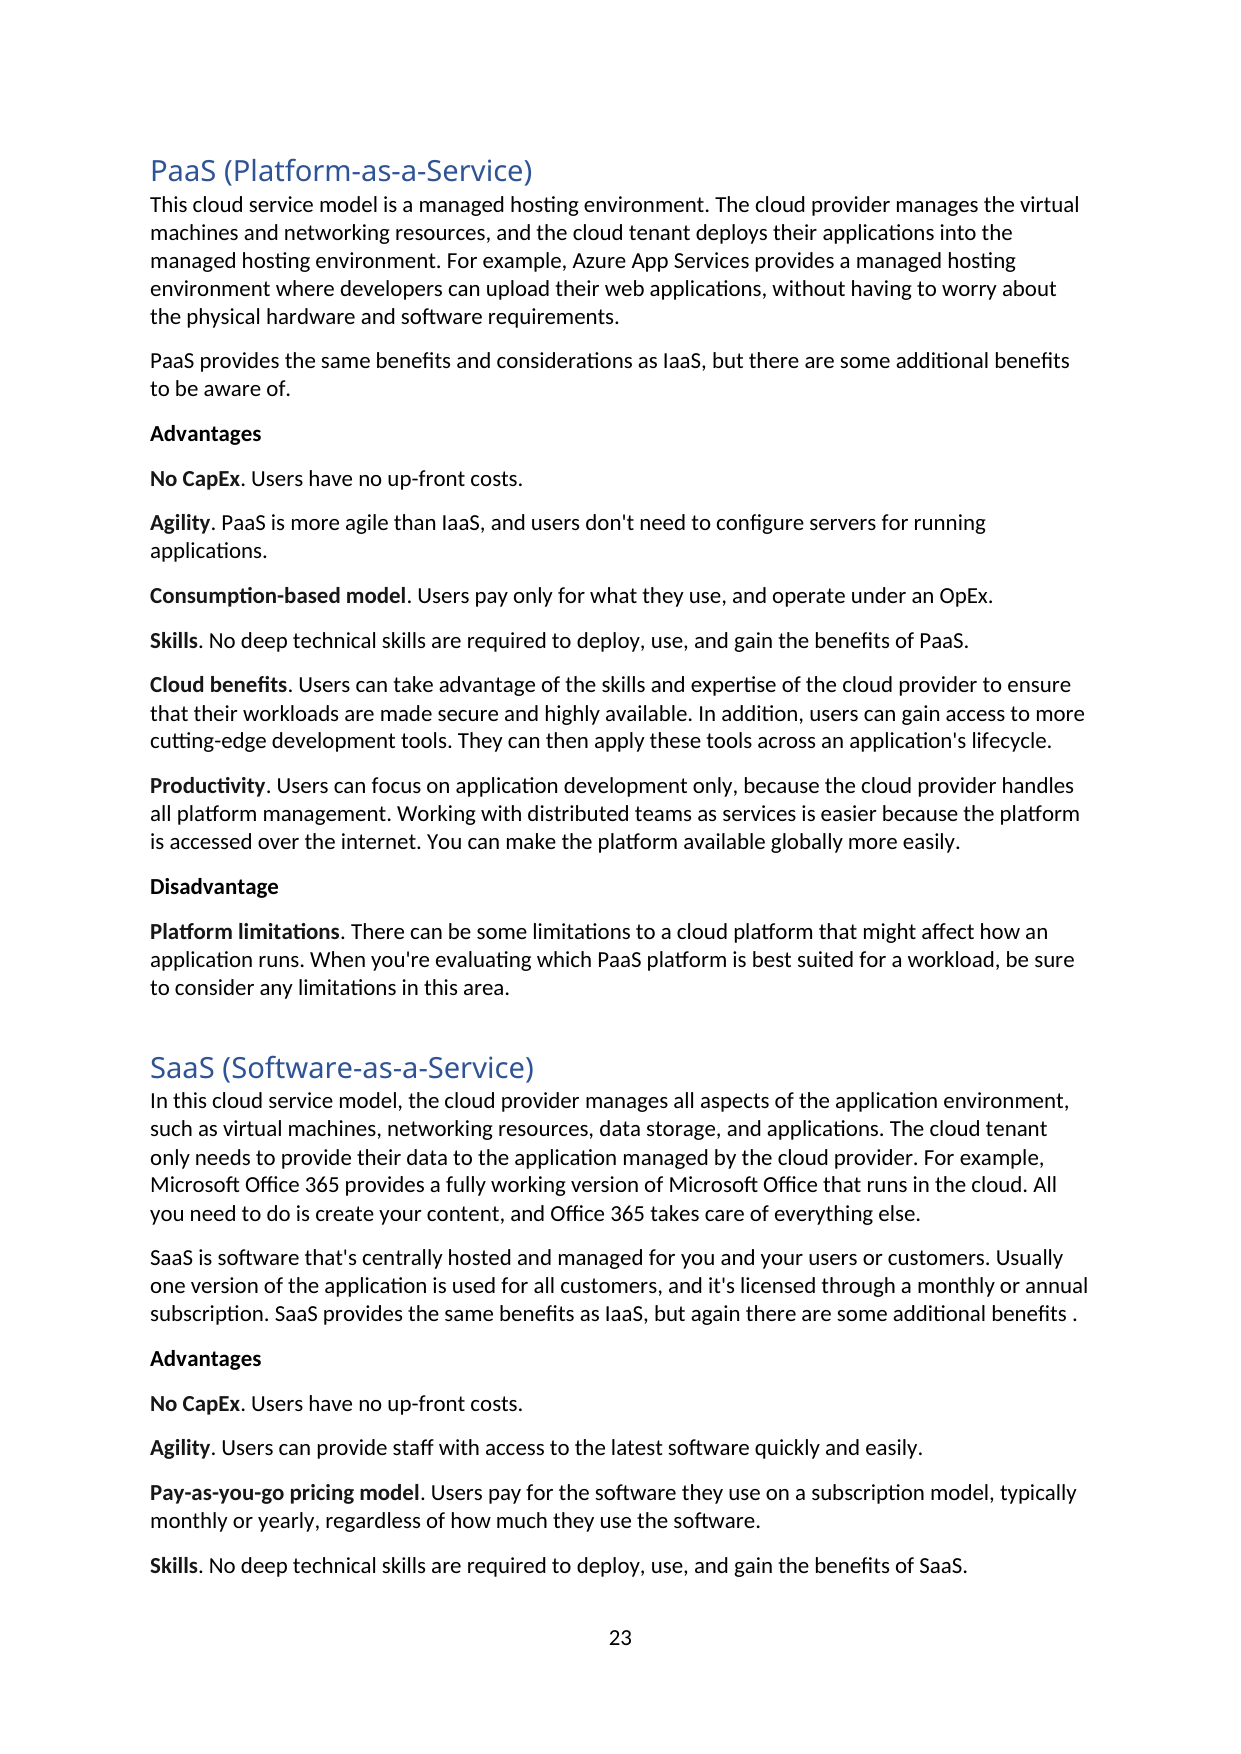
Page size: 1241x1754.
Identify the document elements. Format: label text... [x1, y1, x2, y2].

subtitle PaaS (Platform-as-a-Service) [150, 150, 1090, 190]
text This cloud service model is a managed hosting environment. The cloud provider manages the virtual machines and networking resources, and the cloud tenant deploys their applications into the managed hosting environment. For example, Azure App Services provides a managed hosting environment where developers can upload their web applications, without having to worry about the physical hardware and software requirements. [150, 190, 1090, 330]
text No CapEx. Users have no up-front costs. [150, 464, 1090, 492]
text Advantages [150, 1344, 1090, 1372]
text PaaS provides the same benefits and considerations as IaaS, but there are some additional benefits to be aware of. [150, 346, 1090, 402]
subtitle SaaS (Software-as-a-Service) [150, 1047, 1090, 1087]
text Agility. PaaS is more agile than IaaS, and users don't need to configure servers for running applications. [150, 508, 1090, 564]
text Agility. Users can provide staff with access to the latest software quickly and easily. [150, 1433, 1090, 1461]
text In this cloud service model, the cloud provider manages all aspects of the application environment, such as virtual machines, networking resources, data storage, and applications. The cloud tenant only needs to provide their data to the application managed by the cloud provider. For example, Microsoft Office 365 provides a fully working version of Microsoft Office that runs in the cloud. All you need to do is create your content, and Office 365 takes care of everything else. [150, 1087, 1090, 1227]
text Consumption-based model. Users pay only for what they use, and operate under an OpEx. [150, 581, 1090, 609]
text Pay-as-you-go pricing model. Users pay for the software they use on a subscription model, typically monthly or yearly, regardless of how much they use the software. [150, 1478, 1090, 1534]
text Skills. No deep technical skills are required to deploy, use, and gain the benefits of SaaS. [150, 1551, 1090, 1579]
text SaaS is software that's centrally hosted and managed for you and your users or customers. Usually one version of the application is used for all customers, and it's licensed through a monthly or annual subscription. SaaS provides the same benefits as IaaS, but again there are some additional benefits . [150, 1243, 1090, 1327]
text No CapEx. Users have no up-front costs. [150, 1389, 1090, 1417]
text Platform limitations. There can be some limitations to a cloud platform that might affect how an application runs. When you're evaluating which PaaS platform is best suited for a workload, be sure to consider any limitations in this area. [150, 917, 1090, 1001]
text Productivity. Users can focus on application development only, because the cloud provider handles all platform management. Working with distributed teams as services is easier because the platform is accessed over the internet. You can make the platform available globally more easily. [150, 771, 1090, 855]
text Cloud benefits. Users can take advantage of the skills and expertise of the cloud provider to ensure that their workloads are made secure and highly available. In addition, users can gain access to more cutting-edge development tools. They can then apply these tools across an application's lifecycle. [150, 671, 1090, 755]
text Advantages [150, 419, 1090, 447]
text Skills. No deep technical skills are required to deploy, use, and gain the benefits of PaaS. [150, 626, 1090, 654]
text Disadvantage [150, 872, 1090, 900]
